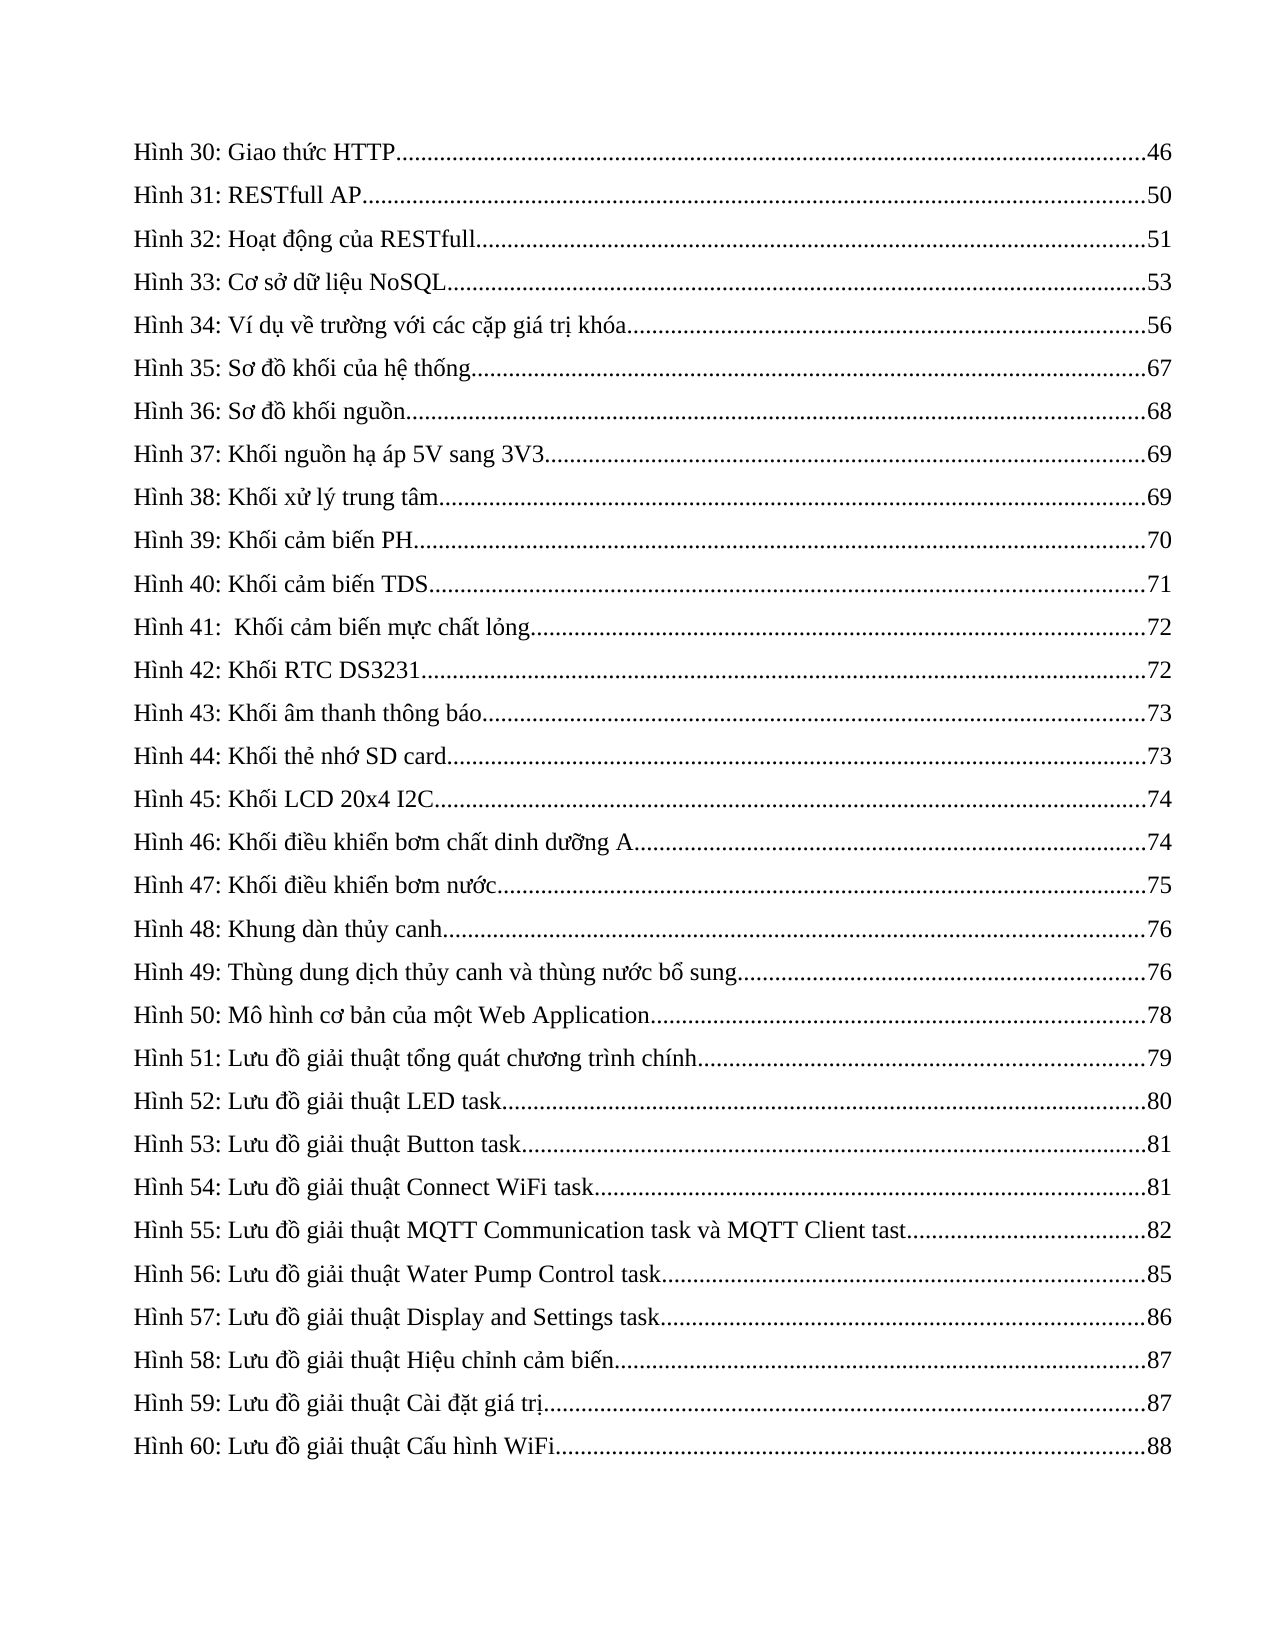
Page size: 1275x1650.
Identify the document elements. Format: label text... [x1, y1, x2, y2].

text Hình 39: Khối cảm biến PH 70 [133, 526, 1173, 554]
text Hình 31: RESTfull AP 50 [133, 181, 1173, 209]
text Hình 57: Lưu đồ giải thuật Display and Settings task 86 [133, 1302, 1173, 1331]
text Hình 42: Khối RTC DS3231 72 [133, 655, 1173, 684]
text Hình 44: Khối thẻ nhớ SD card 73 [133, 741, 1173, 770]
text Hình 35: Sơ đồ khối của hệ thống 67 [133, 353, 1173, 382]
text Hình 53: Lưu đồ giải thuật Button task 81 [133, 1129, 1173, 1158]
text Hình 49: Thùng dung dịch thủy canh và thùng nước bổ sung 76 [133, 957, 1173, 986]
text Hình 51: Lưu đồ giải thuật tổng quát chương trình chính 79 [133, 1043, 1173, 1072]
text Hình 41: Khối cảm biến mực chất lỏng 72 [133, 612, 1173, 641]
text Hình 32: Hoạt động của RESTfull 51 [133, 224, 1173, 252]
text Hình 54: Lưu đồ giải thuật Connect WiFi task 81 [133, 1172, 1173, 1201]
text Hình 60: Lưu đồ giải thuật Cấu hình WiFi 88 [133, 1431, 1173, 1460]
text Hình 34: Ví dụ về trường với các cặp giá trị khóa 56 [133, 310, 1173, 339]
text Hình 58: Lưu đồ giải thuật Hiệu chỉnh cảm biến 87 [133, 1345, 1173, 1374]
text Hình 45: Khối LCD 20x4 I2C 74 [133, 784, 1173, 813]
text Hình 36: Sơ đồ khối nguồn 68 [133, 396, 1173, 425]
text Hình 43: Khối âm thanh thông báo 73 [133, 698, 1173, 727]
text Hình 48: Khung dàn thủy canh 76 [133, 914, 1173, 942]
text Hình 50: Mô hình cơ bản của một Web Application 78 [133, 1000, 1173, 1029]
text Hình 56: Lưu đồ giải thuật Water Pump Control task 85 [133, 1259, 1173, 1287]
text Hình 46: Khối điều khiển bơm chất dinh dưỡng A 74 [133, 827, 1173, 856]
text Hình 40: Khối cảm biến TDS 71 [133, 569, 1173, 597]
text Hình 33: Cơ sở dữ liệu NoSQL 53 [133, 267, 1173, 296]
text Hình 37: Khối nguồn hạ áp 5V sang 3V3 69 [133, 439, 1173, 468]
text Hình 55: Lưu đồ giải thuật MQTT Communication task và MQTT Client tast 82 [133, 1216, 1173, 1244]
text Hình 52: Lưu đồ giải thuật LED task 80 [133, 1086, 1173, 1115]
text Hình 59: Lưu đồ giải thuật Cài đặt giá trị 87 [133, 1388, 1173, 1417]
text Hình 30: Giao thức HTTP 46 [133, 137, 1173, 166]
text Hình 38: Khối xử lý trung tâm 69 [133, 482, 1173, 511]
text Hình 47: Khối điều khiển bơm nước 75 [133, 871, 1173, 899]
